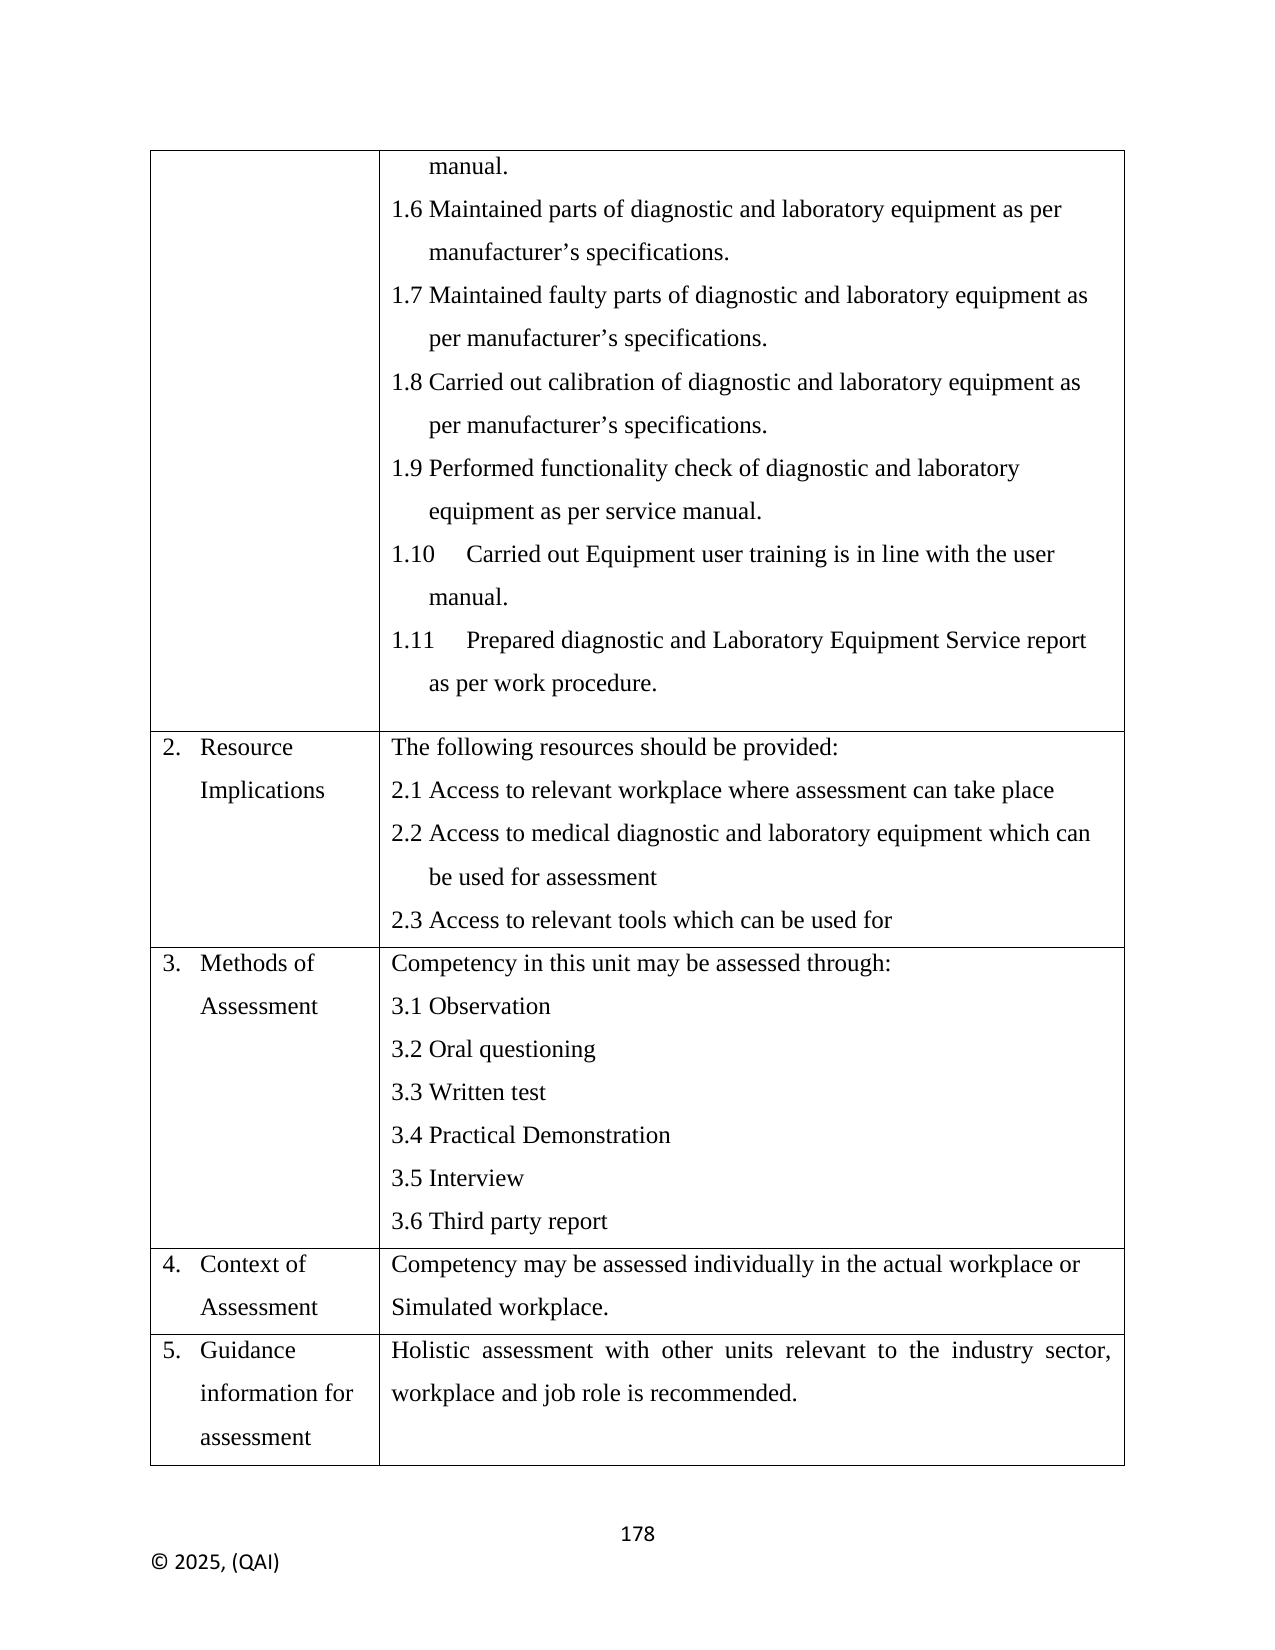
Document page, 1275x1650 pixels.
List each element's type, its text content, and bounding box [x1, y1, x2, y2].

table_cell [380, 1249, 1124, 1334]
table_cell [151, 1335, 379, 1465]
table_cell The following resources should be provided: Access to relevant workplace where assessment can take place Access to medical diagnostic and laboratory equipment which can be used for assessment Access to relevant tools which can be used for [380, 732, 1124, 947]
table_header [380, 151, 1124, 731]
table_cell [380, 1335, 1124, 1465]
table_cell Resource Implications [151, 732, 379, 947]
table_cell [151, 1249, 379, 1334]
table_cell Competency in this unit may be assessed through: Observation Oral questioning Written test Practical Demonstration Interview Third party report [380, 948, 1124, 1248]
table_cell Methods of Assessment [151, 948, 379, 1248]
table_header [151, 151, 379, 731]
